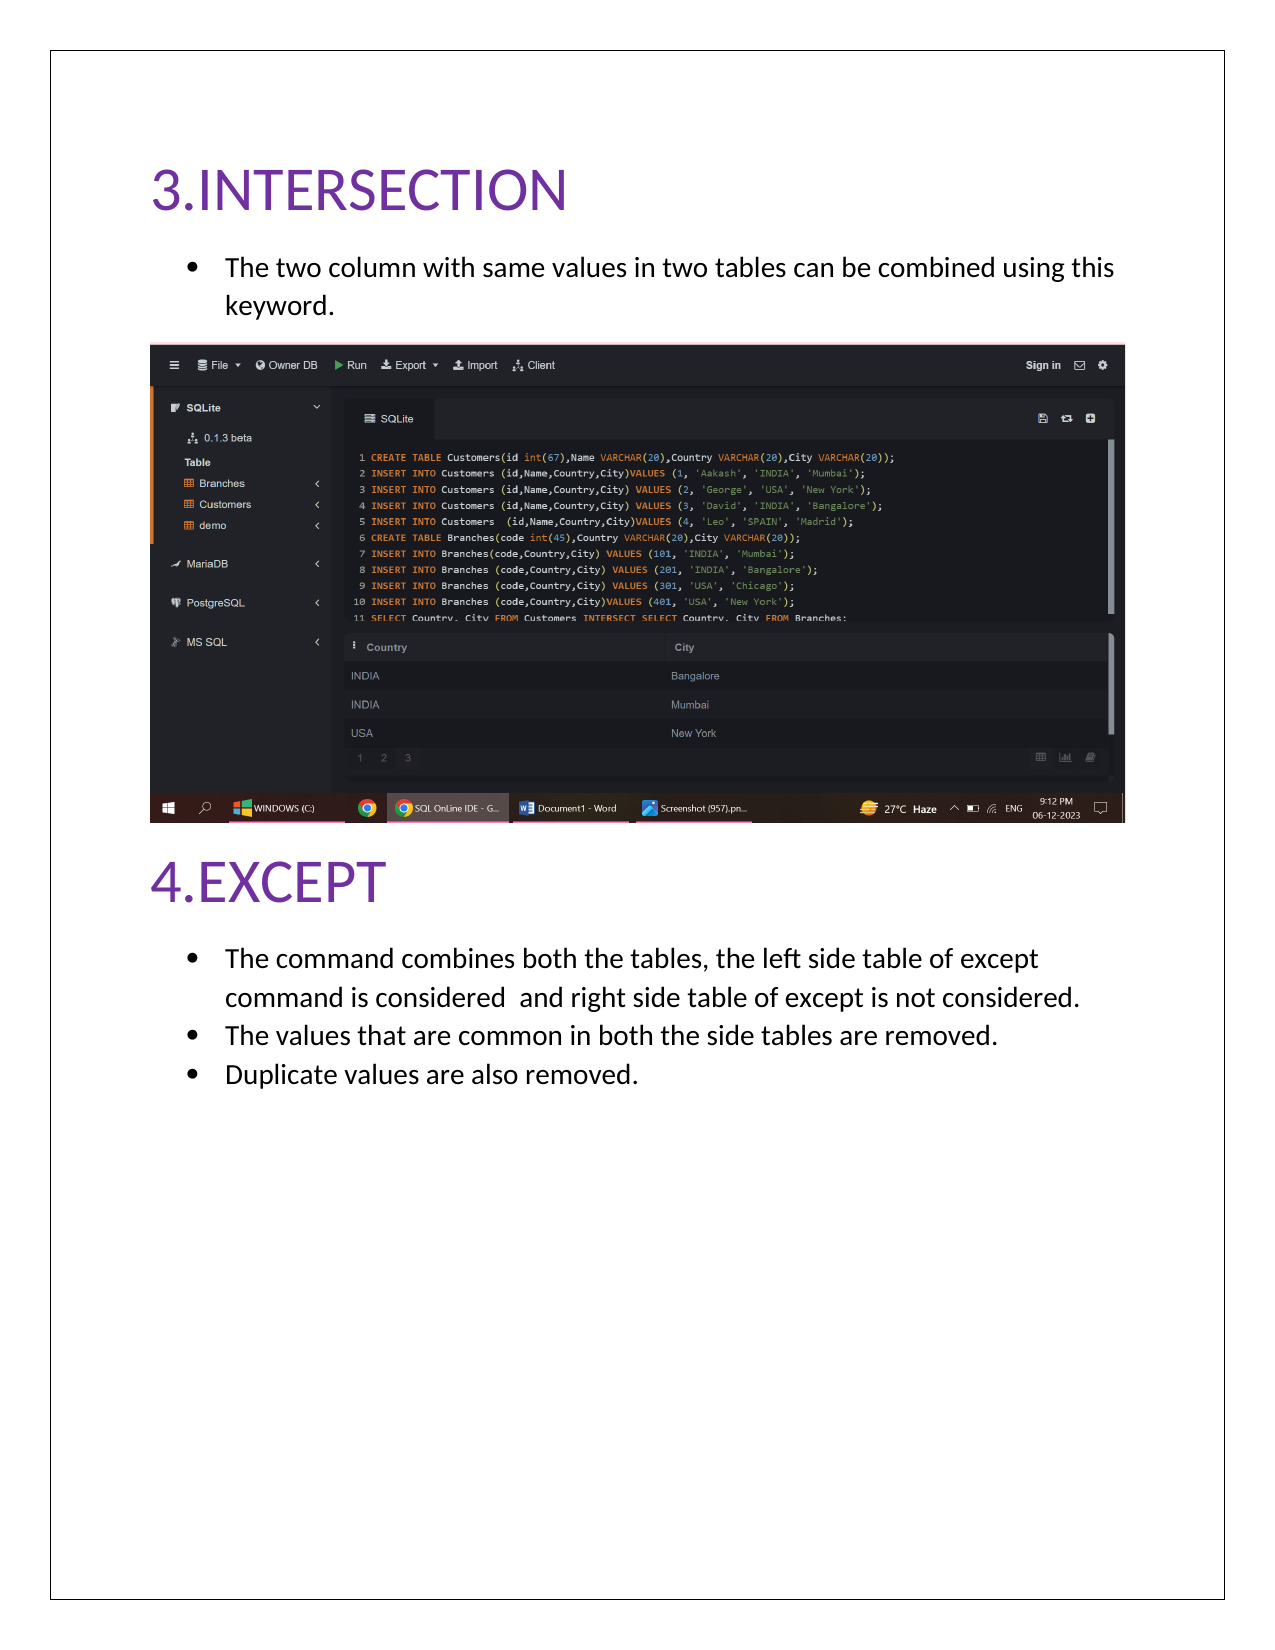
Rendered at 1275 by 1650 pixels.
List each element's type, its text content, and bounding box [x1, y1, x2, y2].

text 4.EXCEPT [150, 841, 1125, 918]
list Duplicate values are also removed. [187, 1056, 1125, 1091]
picture [150, 342, 1125, 823]
list The values that are common in both the side tables are removed. [187, 1017, 1125, 1053]
list The command combines both the tables, the left side table of except command is considered and right side table of except is not considered. [187, 940, 1125, 1014]
list The two column with same values in two tables can be combined using this keyword. [187, 249, 1125, 323]
text 3.INTERSECTION [150, 150, 1125, 226]
